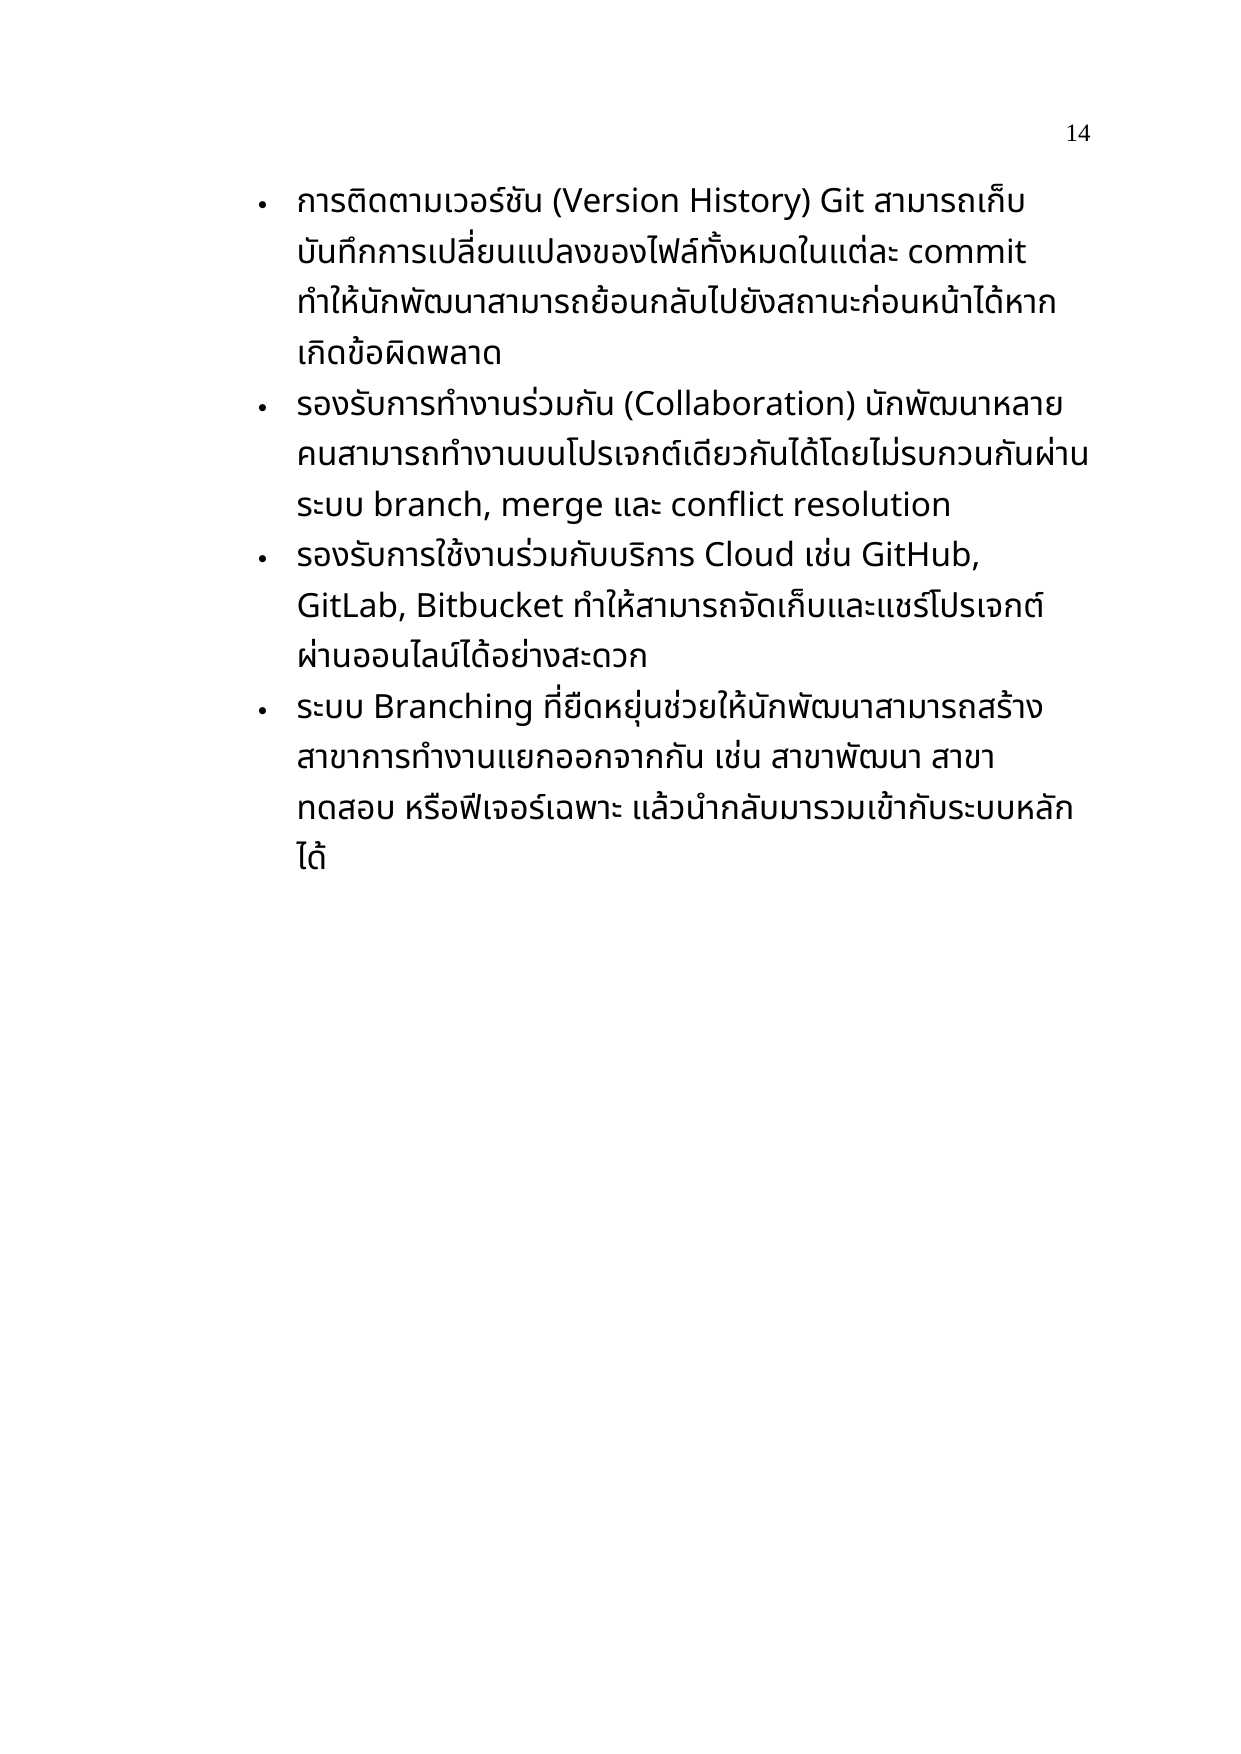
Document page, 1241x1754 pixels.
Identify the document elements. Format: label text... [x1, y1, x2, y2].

list รองรับการทำงานร่วมกัน (Collaboration) นักพัฒนาหลายคนสามารถทำงานบนโปรเจกต์เดียวกันได้โดยไม่รบกวนกันผ่านระบบ branch, merge และ conflict resolution [259, 379, 1090, 531]
list ระบบ Branching ที่ยืดหยุ่นช่วยให้นักพัฒนาสามารถสร้างสาขาการทำงานแยกออกจากกัน เช่น สาขาพัฒนา สาขาทดสอบ หรือฟีเจอร์เฉพาะ แล้วนำกลับมารวมเข้ากับระบบหลักได้ [259, 683, 1090, 884]
list รองรับการใช้งานร่วมกับบริการ Cloud เช่น GitHub, GitLab, Bitbucket ทำให้สามารถจัดเก็บและแชร์โปรเจกต์ผ่านออนไลน์ได้อย่างสะดวก [259, 531, 1090, 683]
list การติดตามเวอร์ชัน (Version History) Git สามารถเก็บบันทึกการเปลี่ยนแปลงของไฟล์ทั้งหมดในแต่ละ commit ทำให้นักพัฒนาสามารถย้อนกลับไปยังสถานะก่อนหน้าได้หากเกิดข้อผิดพลาด [259, 177, 1090, 379]
